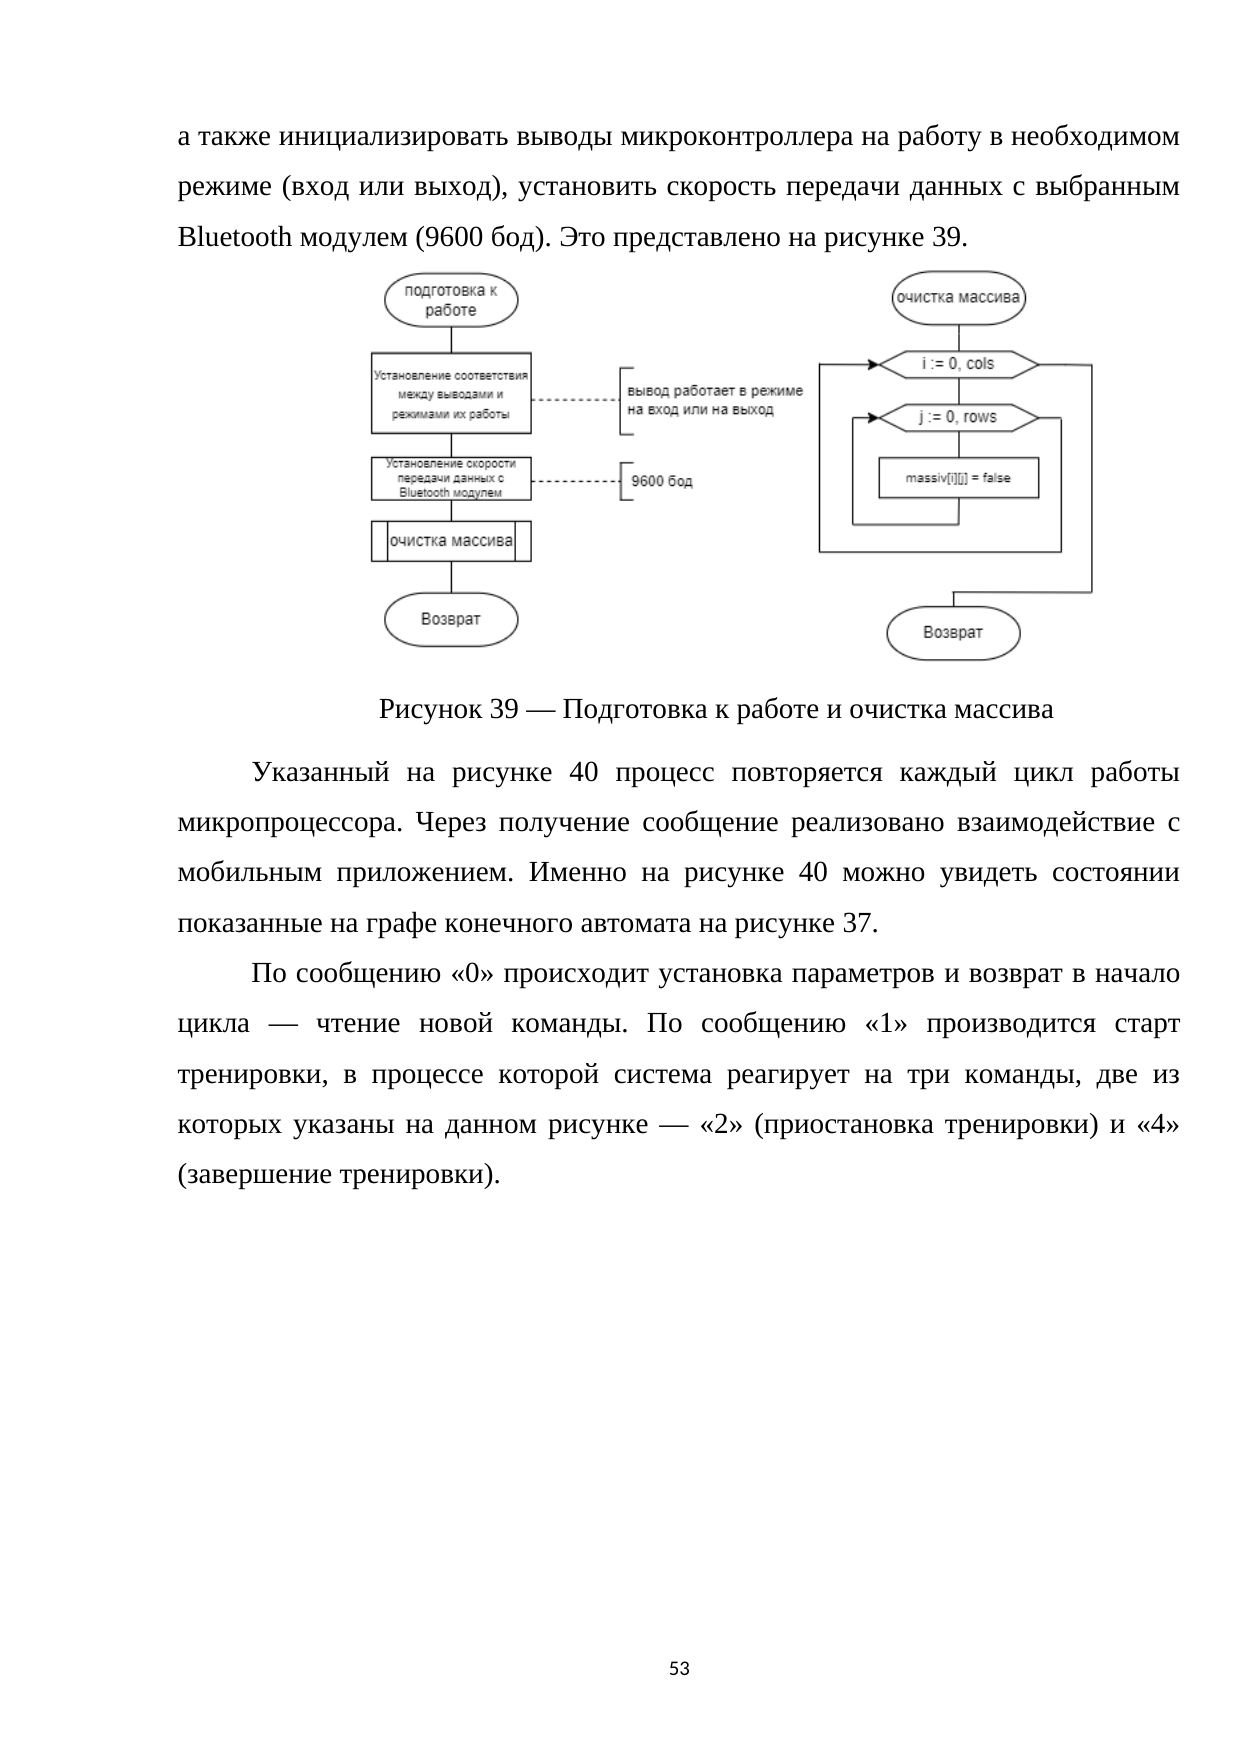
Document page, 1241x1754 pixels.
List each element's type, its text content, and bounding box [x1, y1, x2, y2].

text Рисунок 39 — Подготовка к работе и очистка массива [177, 691, 1181, 724]
text По сообщению «0» происходит установка параметров и возврат в начало цикла — чтение новой команды. По сообщению «1» производится старт тренировки, в процессе которой система реагирует на три команды, две из которых указаны на данном рисунке — «2» (приостановка тренировки) и «4» (завершение тренировки). [177, 955, 1181, 1190]
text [177, 118, 1181, 252]
picture [326, 269, 1106, 666]
text Указанный на рисунке 40 процесс повторяется каждый цикл работы микропроцессора. Через получение сообщение реализовано взаимодействие с мобильным приложением. Именно на рисунке 40 можно увидеть состоянии показанные на графе конечного автомата на рисунке 37. [177, 754, 1181, 938]
